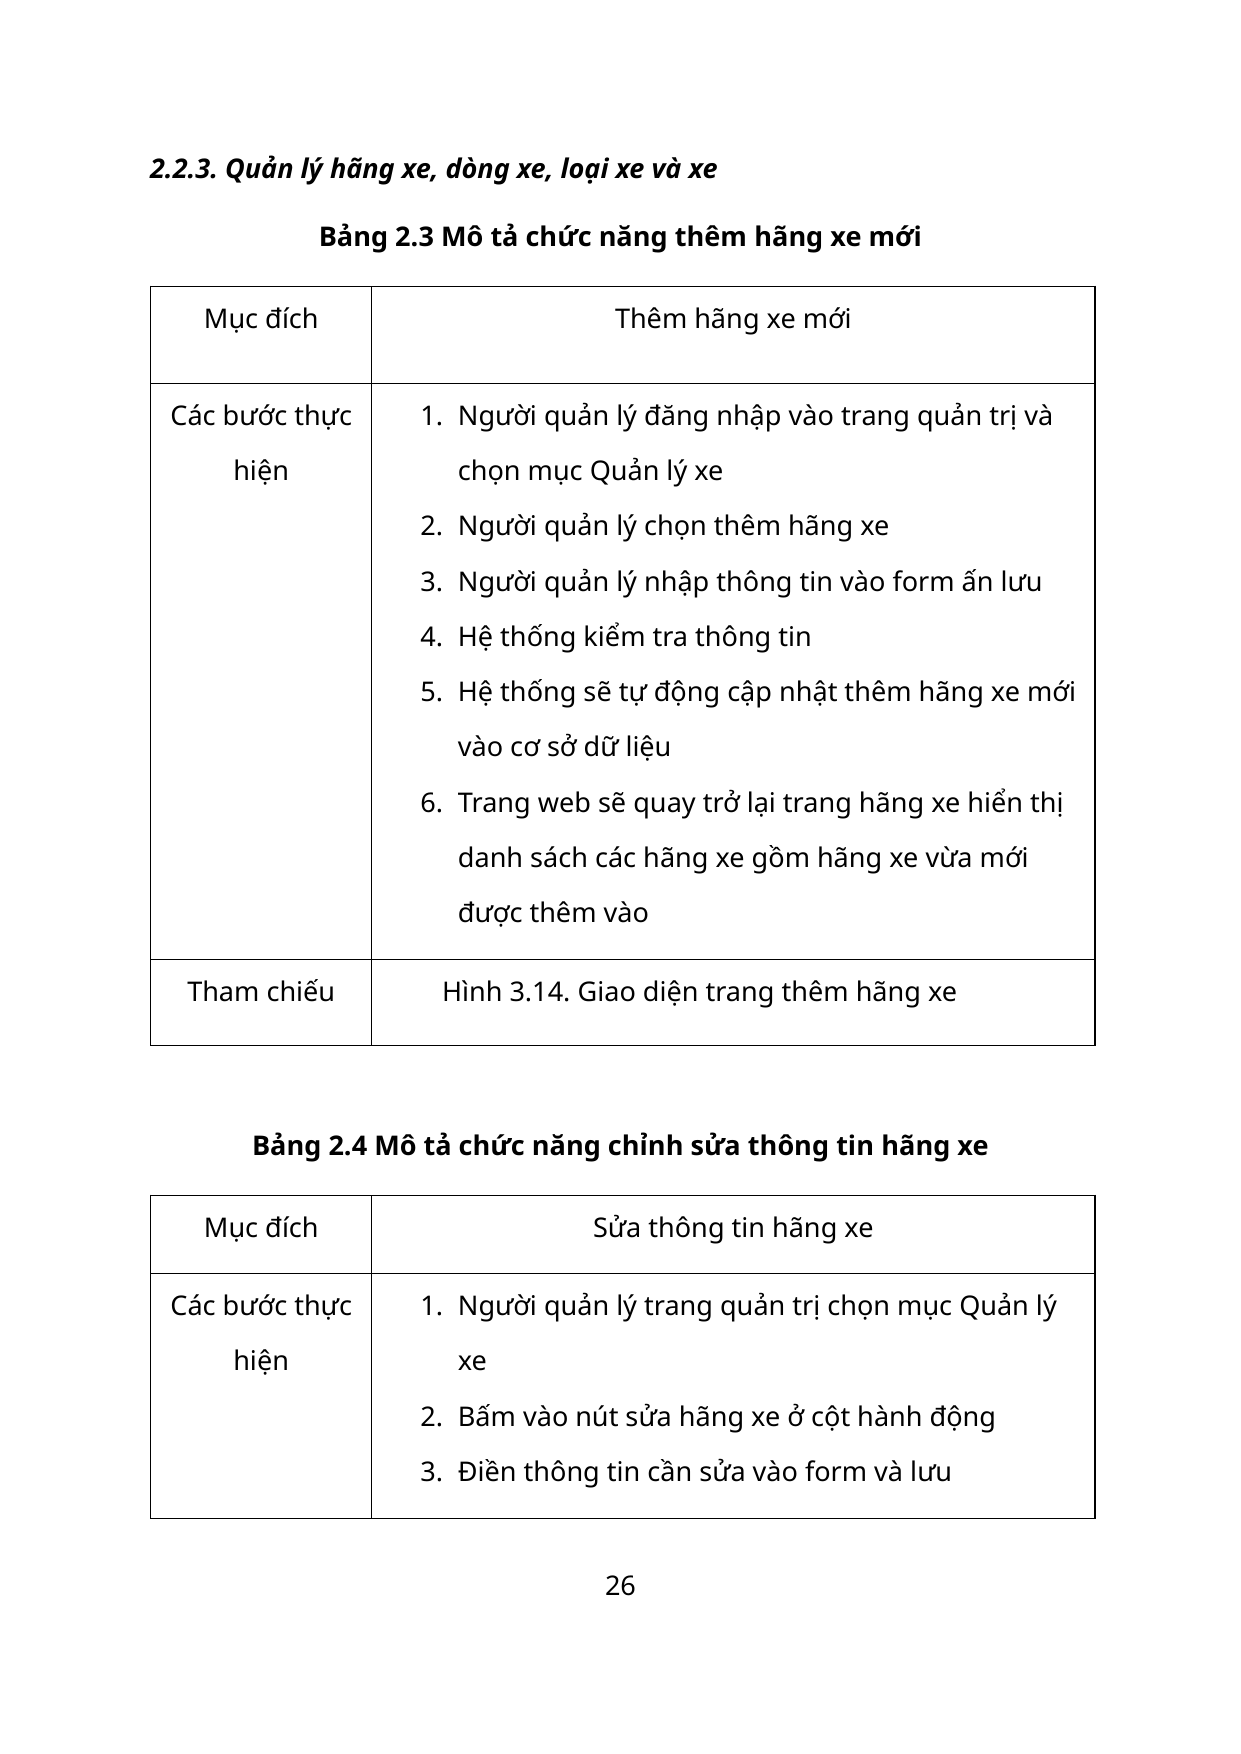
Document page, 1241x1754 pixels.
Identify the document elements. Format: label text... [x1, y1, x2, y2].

text Bảng 2.3 Mô tả chức năng thêm hãng xe mới [150, 218, 1090, 255]
table_cell Các bước thực hiện [151, 1274, 371, 1517]
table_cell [372, 1274, 1094, 1517]
subtitle 2.2.3. Quản lý hãng xe, dòng xe, loại xe và xe [150, 150, 1090, 187]
table_header Mục đích [151, 1196, 371, 1273]
table_header Mục đích [151, 287, 371, 382]
table_cell Người quản lý đăng nhập vào trang quản trị và chọn mục Quản lý xe Người quản lý chọn thêm hãng xe Người quản lý nhập thông tin vào form ấn lưu Hệ thống kiểm tra thông tin Hệ thống sẽ tự động cập nhật thêm hãng xe mới vào cơ sở dữ liệu Trang web sẽ quay trở lại trang hãng xe hiển thị danh sách các hãng xe gồm hãng xe vừa mới được thêm vào [372, 384, 1094, 959]
text Bảng 2.4 Mô tả chức năng chỉnh sửa thông tin hãng xe [150, 1127, 1090, 1164]
table_cell Hình 3.14. Giao diện trang thêm hãng xe [372, 960, 1094, 1045]
table_header Sửa thông tin hãng xe [372, 1196, 1094, 1273]
table_cell Các bước thực hiện [151, 384, 371, 959]
table_header Thêm hãng xe mới [372, 287, 1094, 382]
table_cell Tham chiếu [151, 960, 371, 1045]
